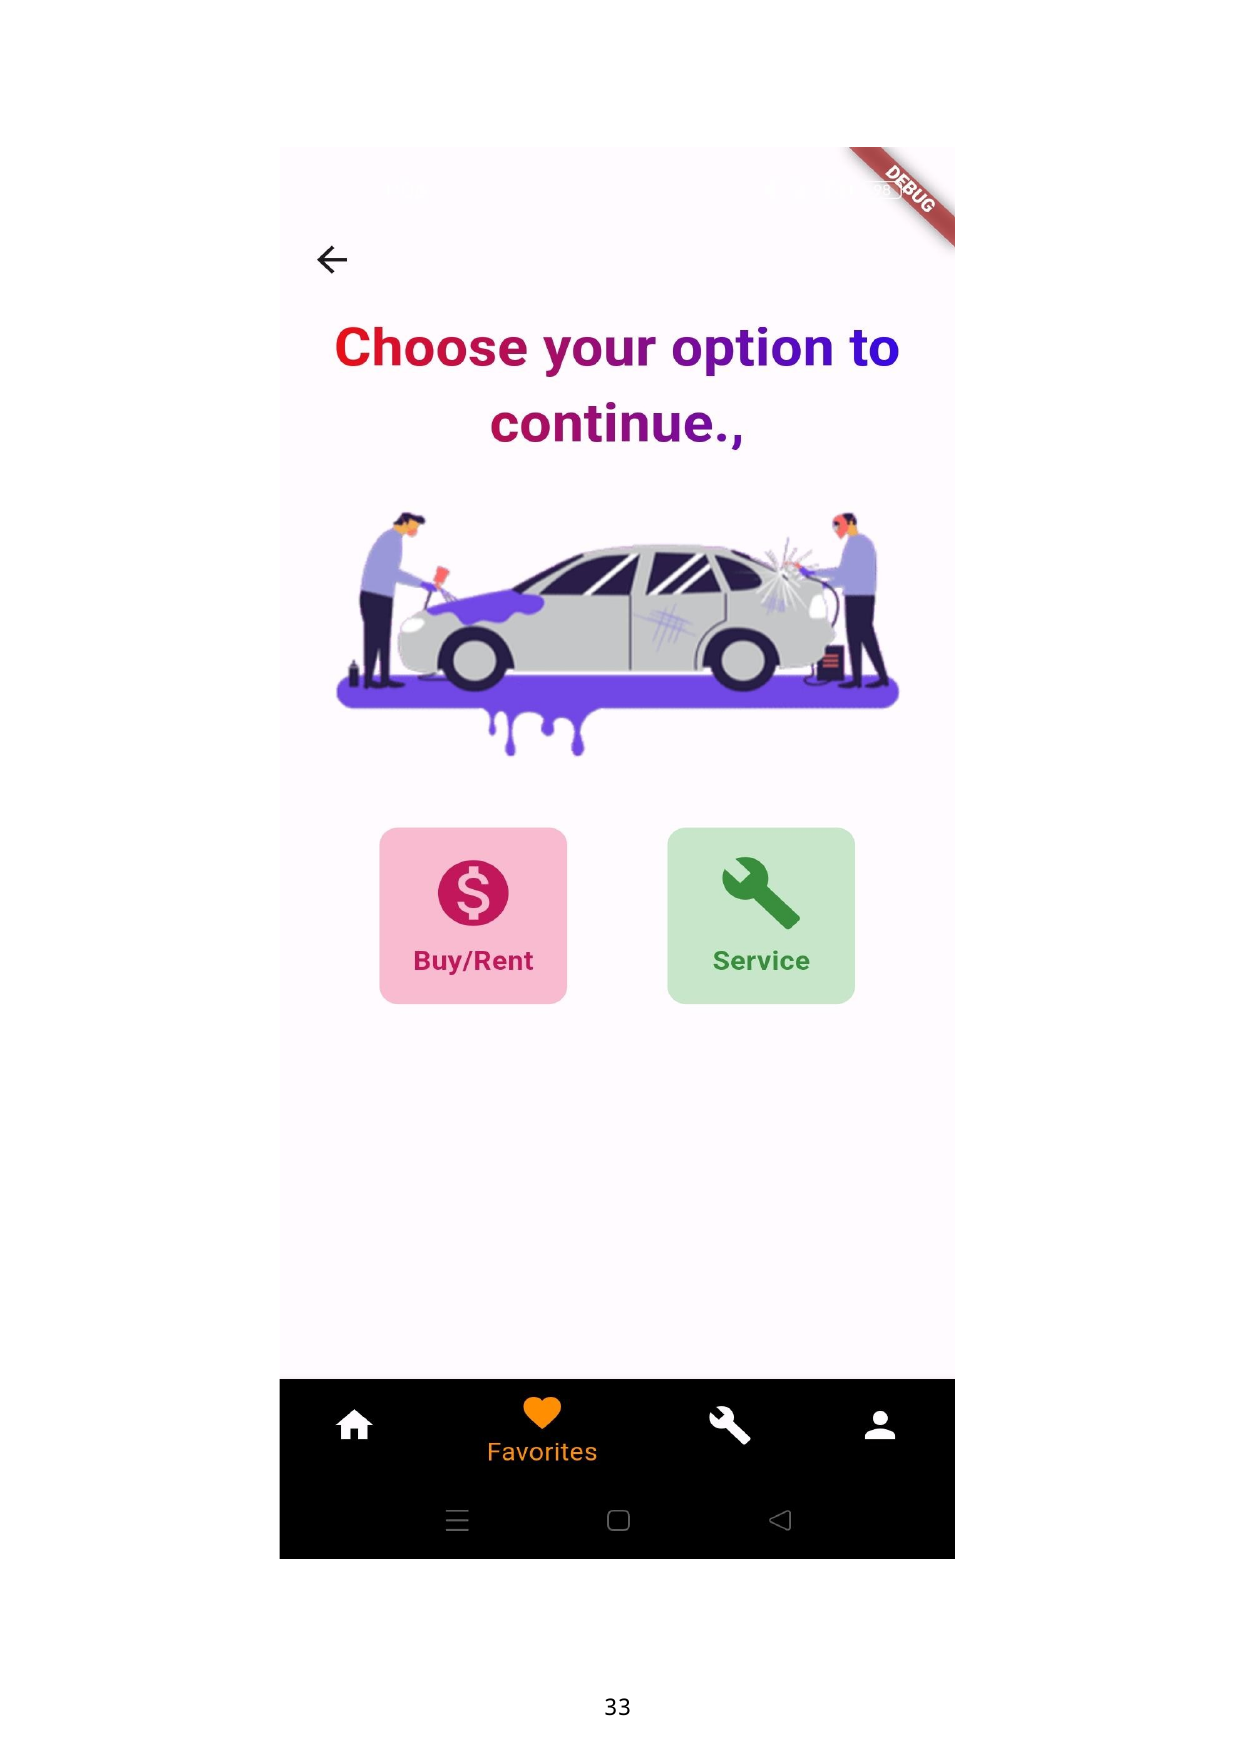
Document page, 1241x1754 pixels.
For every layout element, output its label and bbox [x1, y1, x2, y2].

picture [279, 147, 955, 1559]
